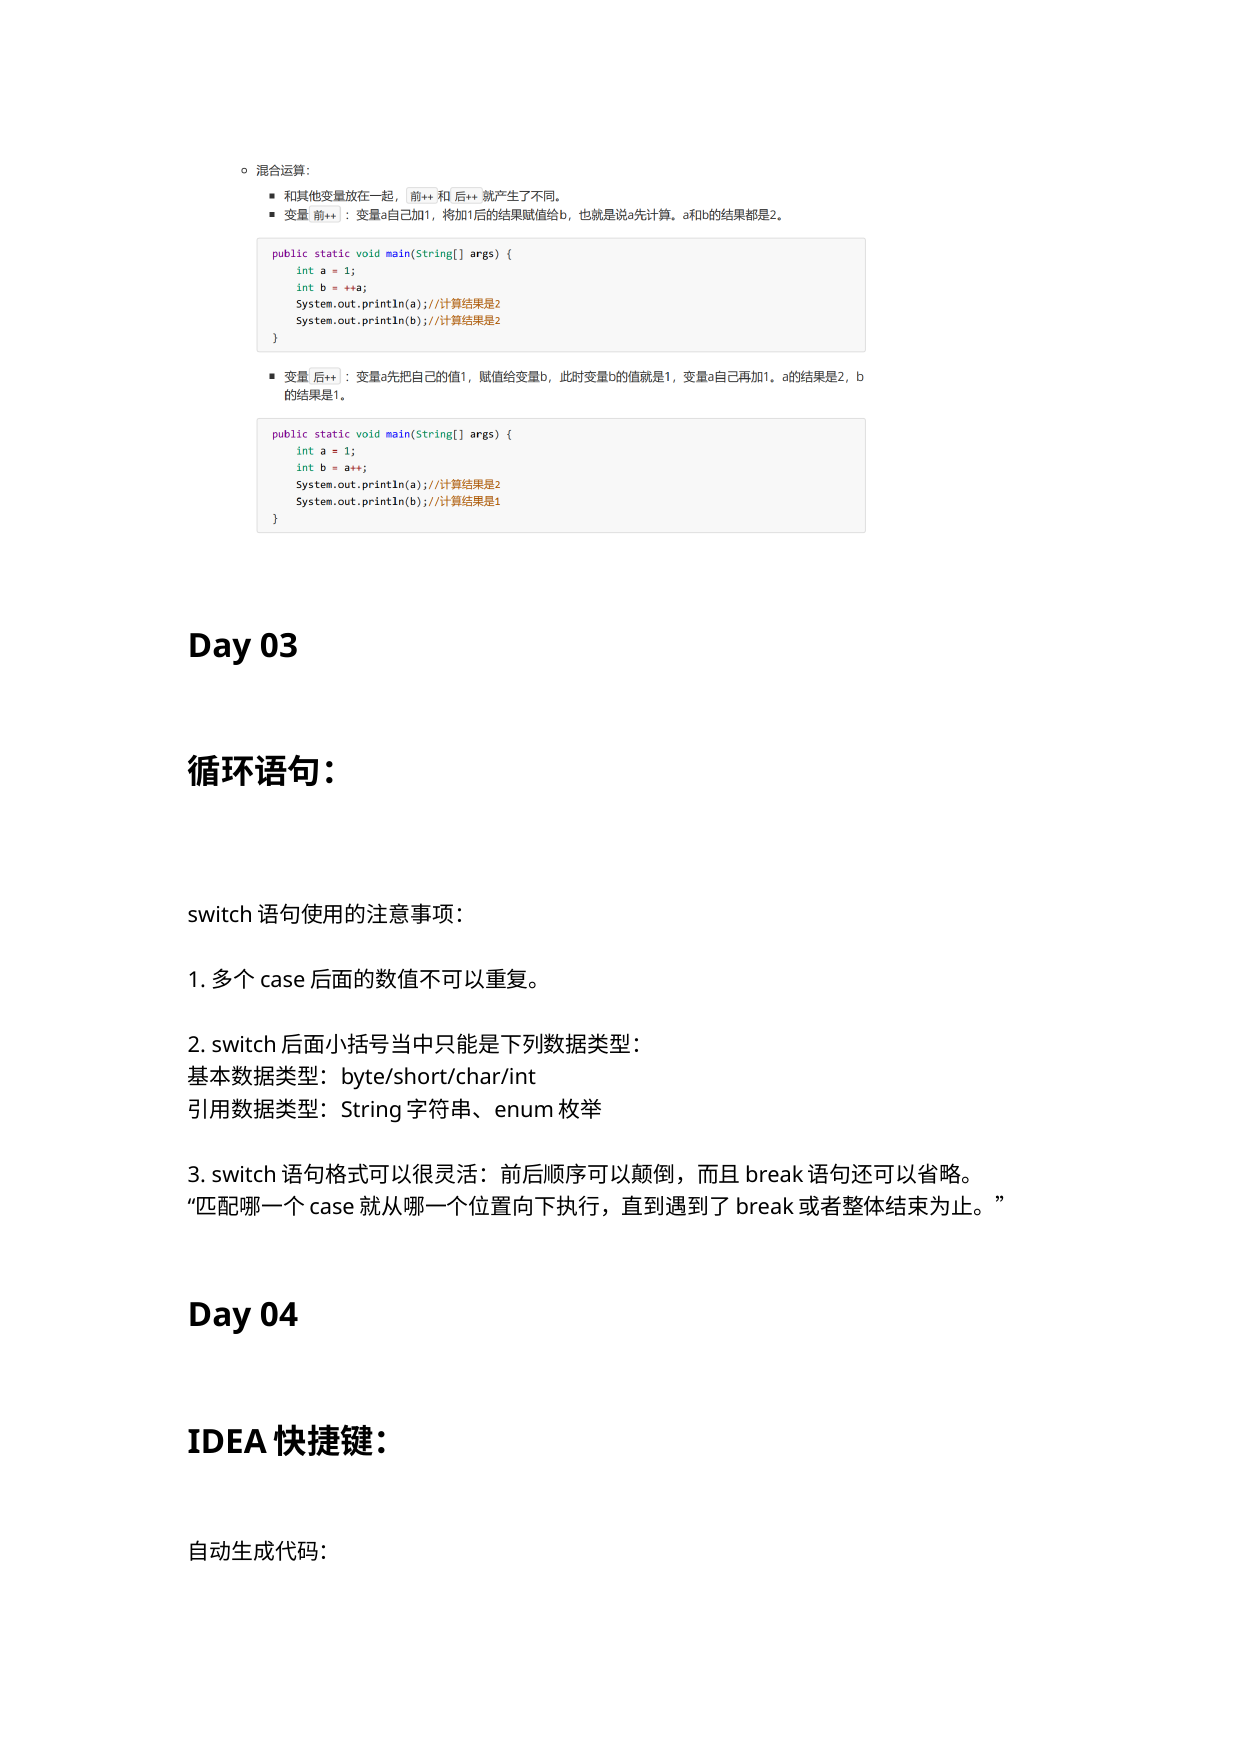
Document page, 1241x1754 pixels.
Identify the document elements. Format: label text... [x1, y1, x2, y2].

subtitle Day 04 [187, 1281, 1053, 1346]
text 引用数据类型：String字符串、enum枚举 [187, 1091, 1053, 1124]
subtitle 循环语句： [187, 737, 1053, 802]
text 自动生成代码： [187, 1534, 1053, 1566]
text 基本数据类型：byte/short/char/int [187, 1059, 1053, 1091]
text 2. switch后面小括号当中只能是下列数据类型： [187, 1026, 1053, 1059]
text switch语句使用的注意事项： [187, 896, 1053, 929]
subtitle IDEA快捷键： [187, 1406, 1053, 1471]
text 3. switch语句格式可以很灵活：前后顺序可以颠倒，而且break语句还可以省略。 [187, 1156, 1053, 1189]
text “匹配哪一个case就从哪一个位置向下执行，直到遇到了break或者整体结束为止。” [187, 1189, 1053, 1221]
picture [231, 162, 887, 547]
text 1. 多个case后面的数值不可以重复。 [187, 961, 1053, 994]
subtitle Day 03 [187, 612, 1053, 677]
